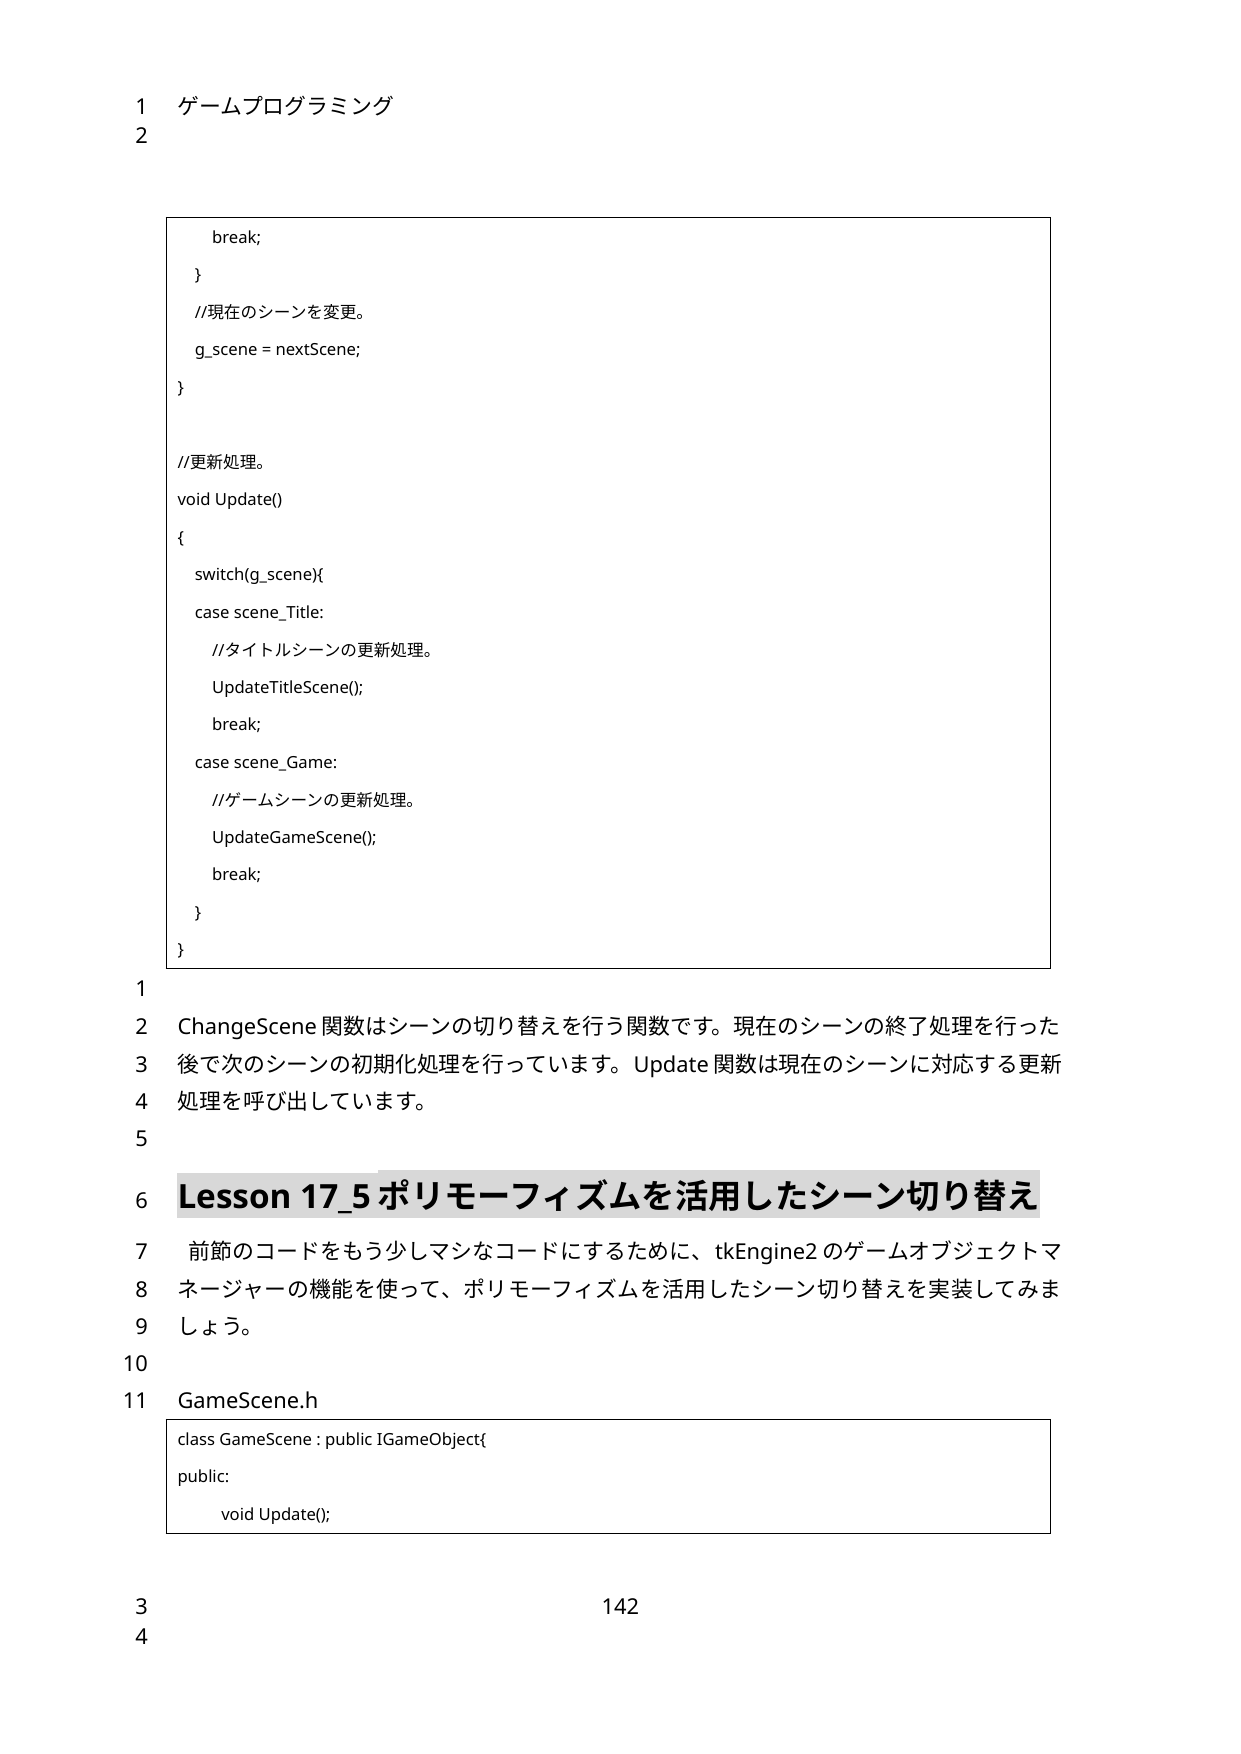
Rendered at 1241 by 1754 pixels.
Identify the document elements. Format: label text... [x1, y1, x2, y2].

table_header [167, 1420, 1050, 1532]
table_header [167, 218, 1050, 968]
subtitle Lesson 17_5ポリモーフィズムを活用したシーン切り替え [177, 1156, 1063, 1231]
text GameScene.h [177, 1381, 1063, 1419]
text 前節のコードをもう少しマシなコードにするために、tkEngine2のゲームオブジェクトマネージャーの機能を使って、ポリモーフィズムを活用したシーン切り替えを実装してみましょう。 [177, 1231, 1063, 1344]
text ChangeScene関数はシーンの切り替えを行う関数です。現在のシーンの終了処理を行った後で次のシーンの初期化処理を行っています。Update関数は現在のシーンに対応する更新処理を呼び出しています。 [177, 1006, 1063, 1119]
